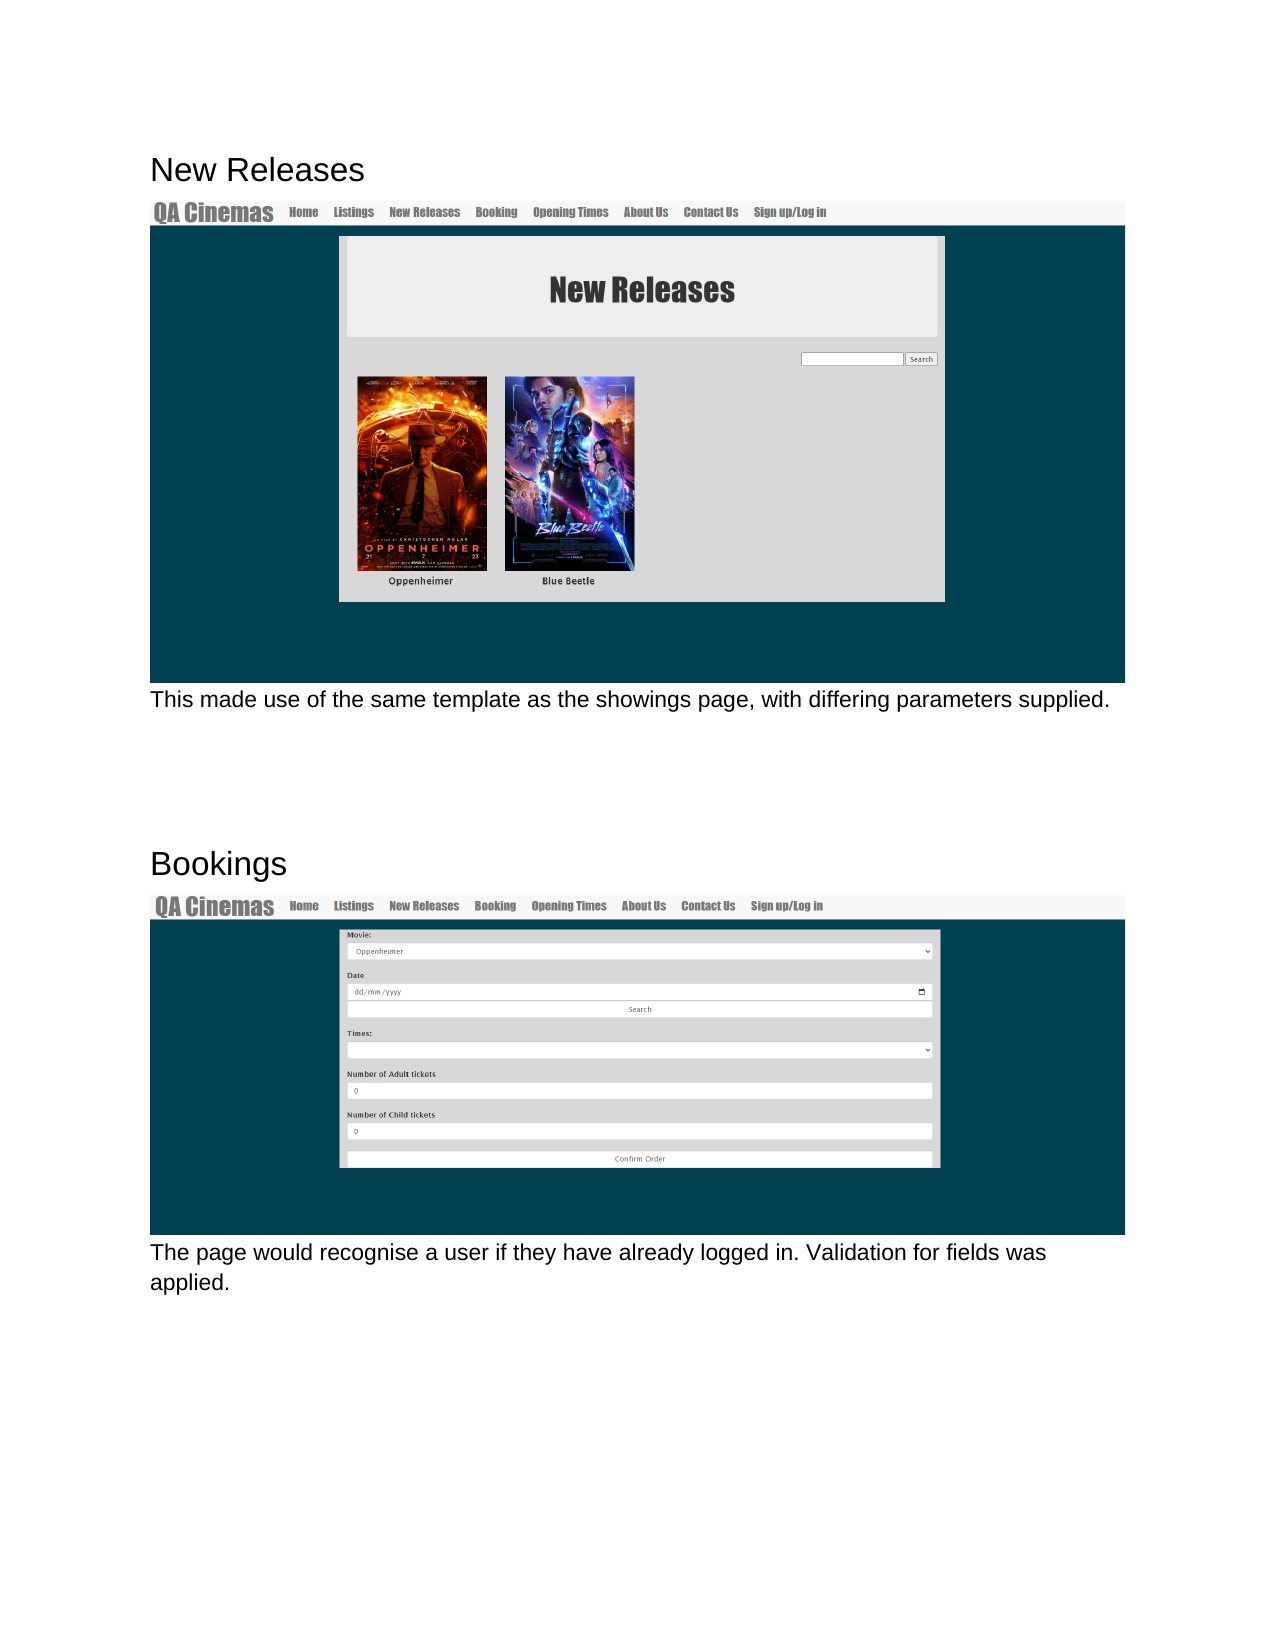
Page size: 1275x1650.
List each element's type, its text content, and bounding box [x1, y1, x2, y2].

text The page would recognise a user if they have already logged in. Validation for fields was applied. [150, 1239, 1125, 1295]
picture [340, 237, 944, 601]
picture [150, 201, 1125, 225]
picture [150, 895, 1125, 919]
subtitle New Releases [150, 150, 1125, 188]
text This made use of the same template as the showings page, with differing parameters supplied. [150, 686, 1125, 712]
subtitle Bookings [150, 844, 1125, 883]
picture [340, 930, 940, 1167]
